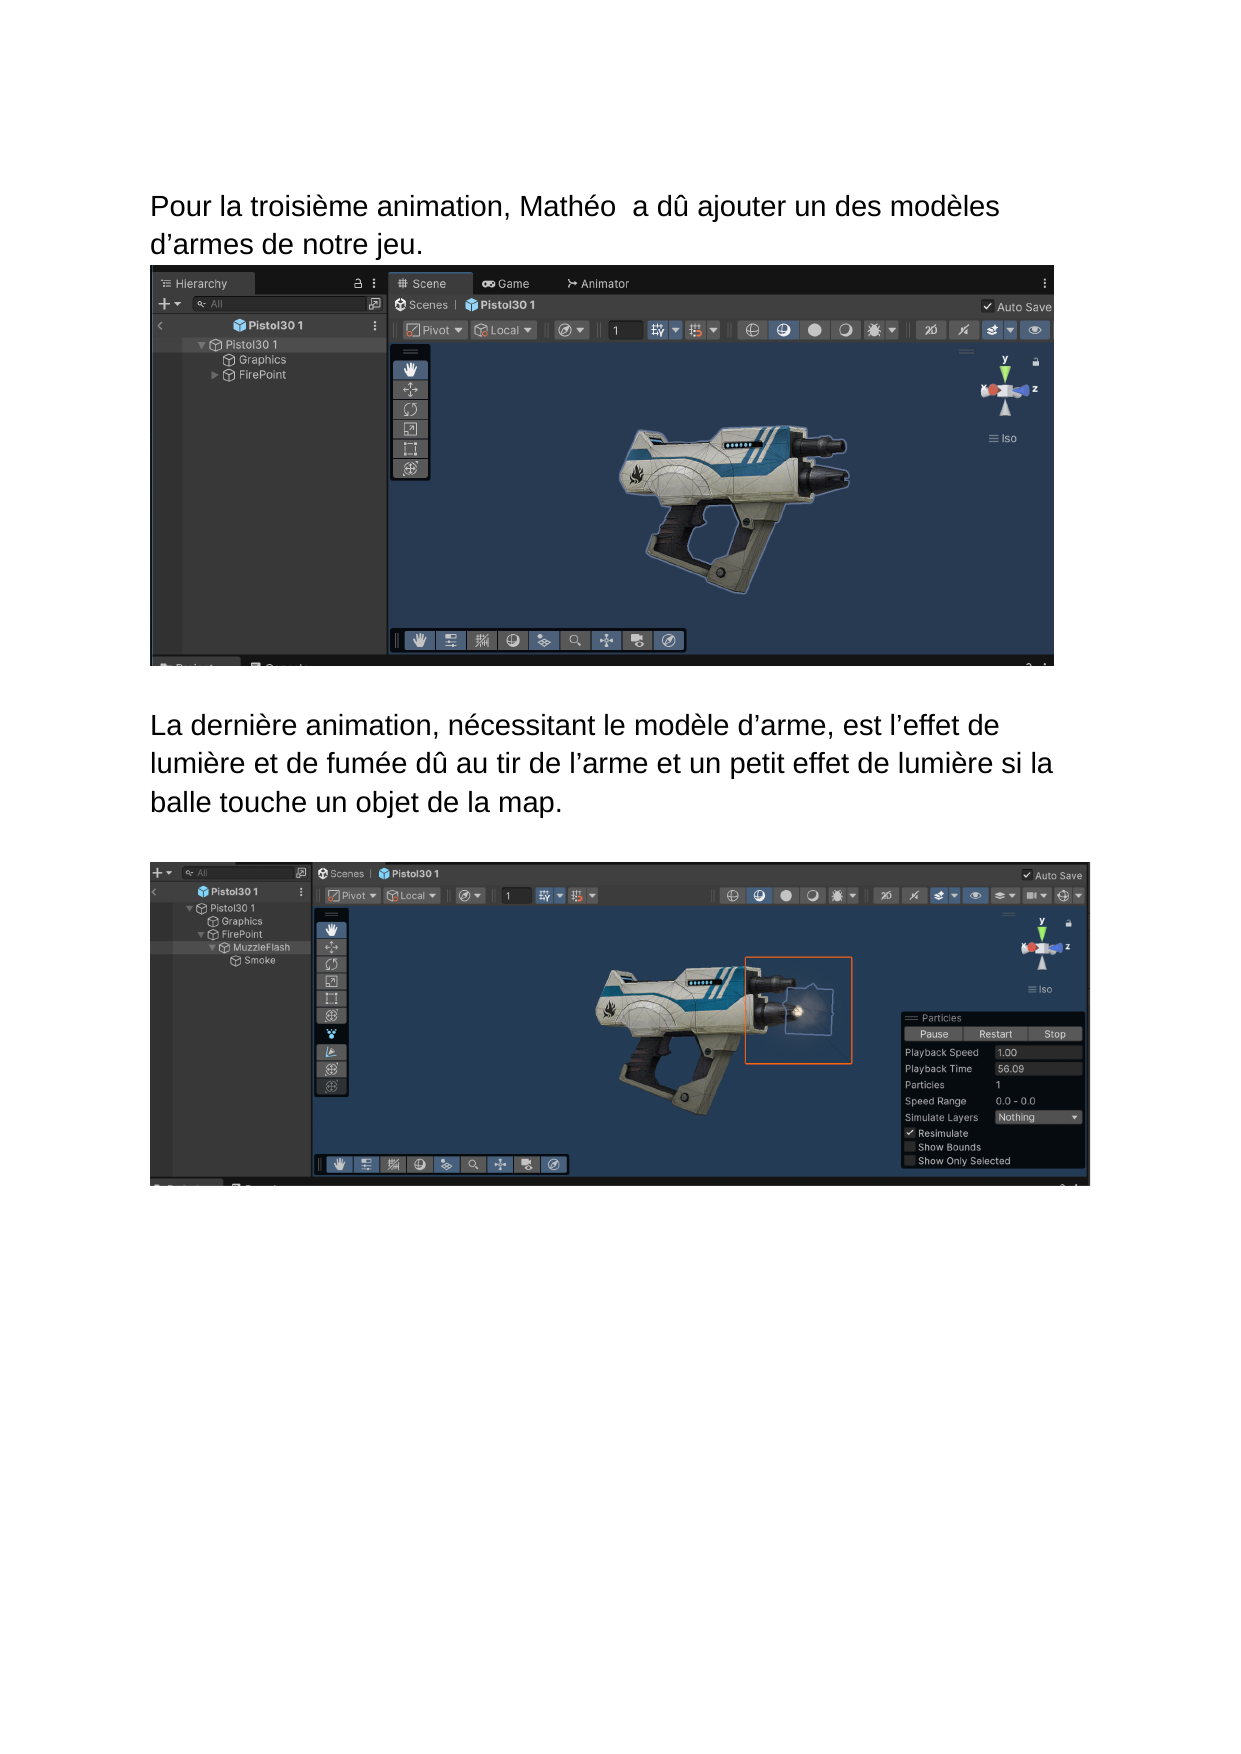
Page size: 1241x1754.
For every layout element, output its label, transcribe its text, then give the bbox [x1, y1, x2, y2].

picture [150, 862, 1091, 1186]
text La dernière animation, nécessitant le modèle d’arme, est l’effet de lumière et de fumée dû au tir de l’arme et un petit effet de lumière si la balle touche un objet de la map. [150, 708, 1090, 819]
text Pour la troisième animation, Mathéo a dû ajouter un des modèles d’armes de notre jeu. [150, 188, 1090, 261]
picture [150, 265, 1054, 666]
